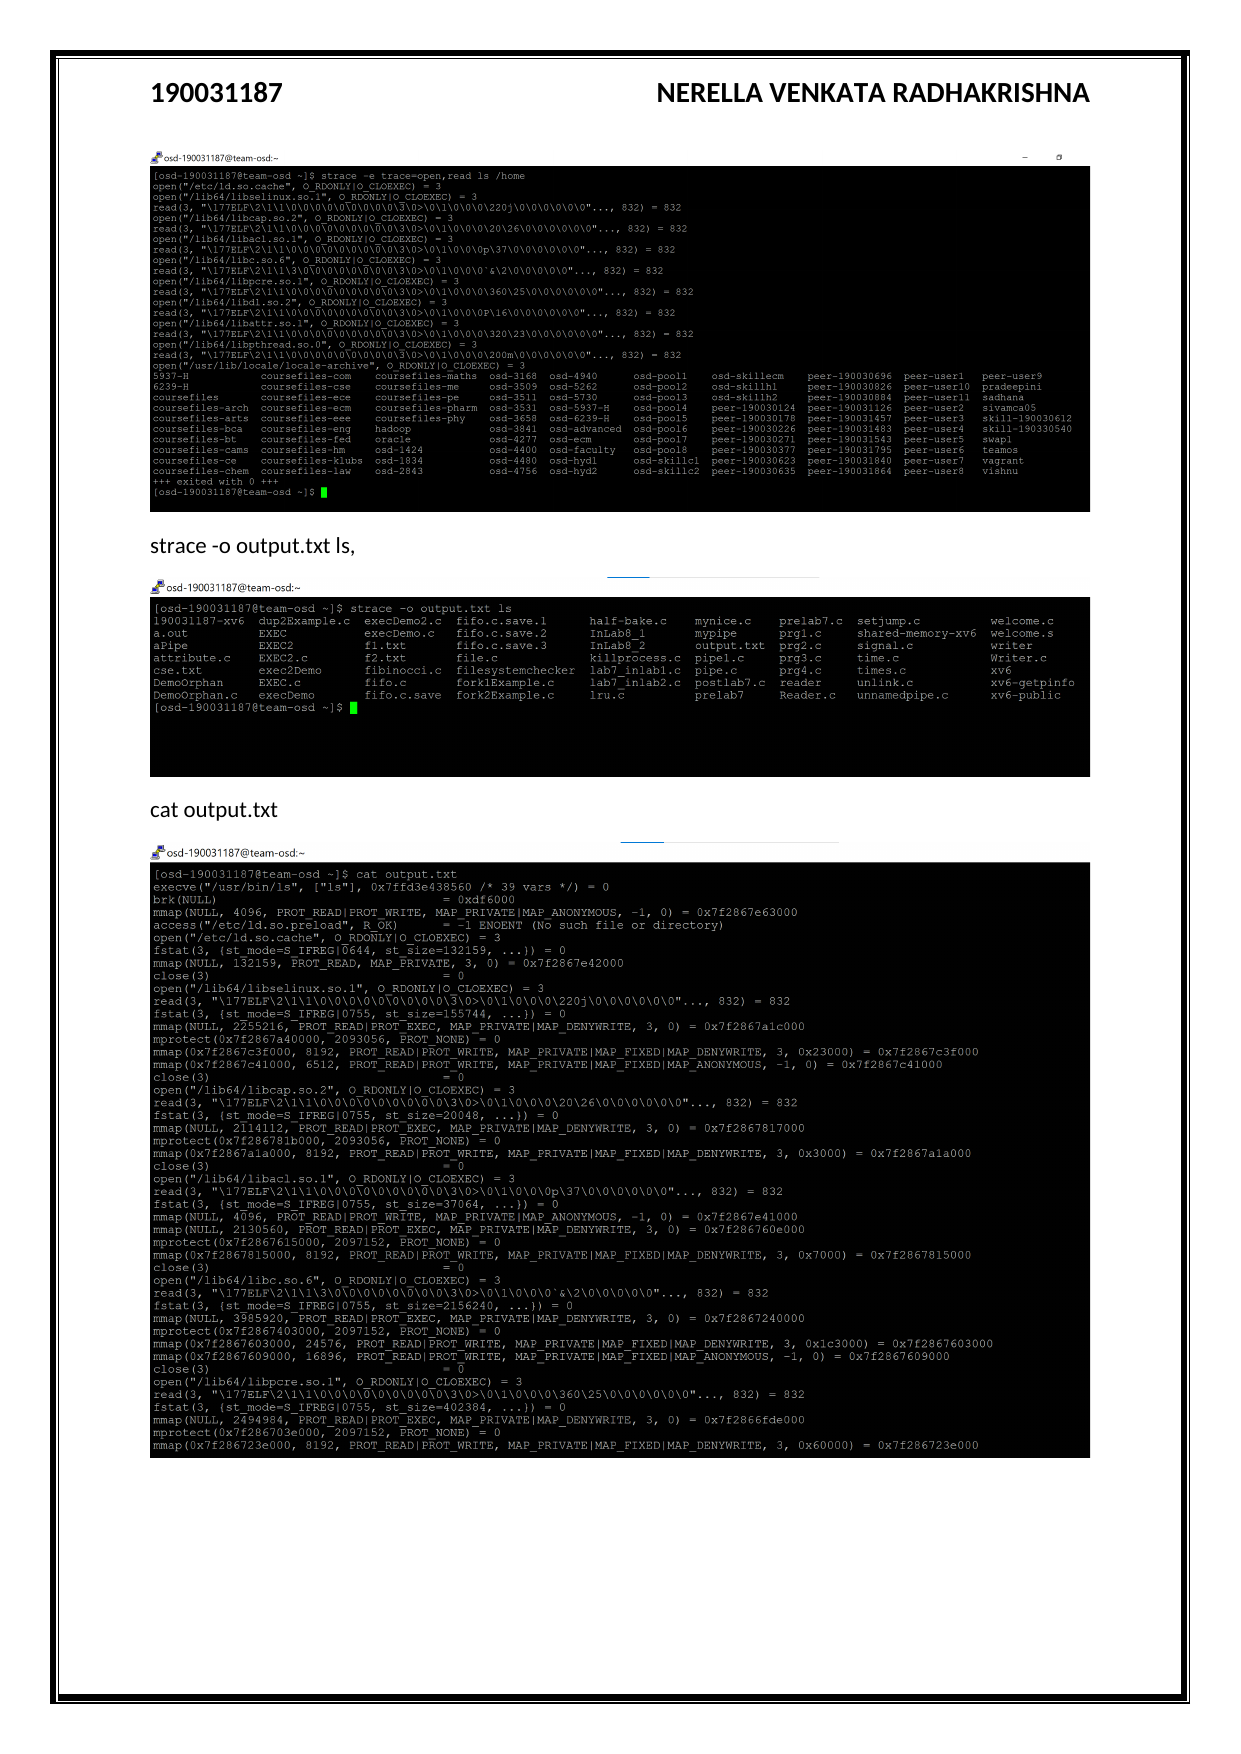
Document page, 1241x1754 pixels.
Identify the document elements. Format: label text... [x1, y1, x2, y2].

picture [150, 842, 1091, 1458]
picture [150, 577, 1091, 777]
picture [150, 150, 1091, 512]
text strace -o output.txt ls, [150, 531, 1090, 559]
text cat output.txt [150, 795, 1090, 823]
